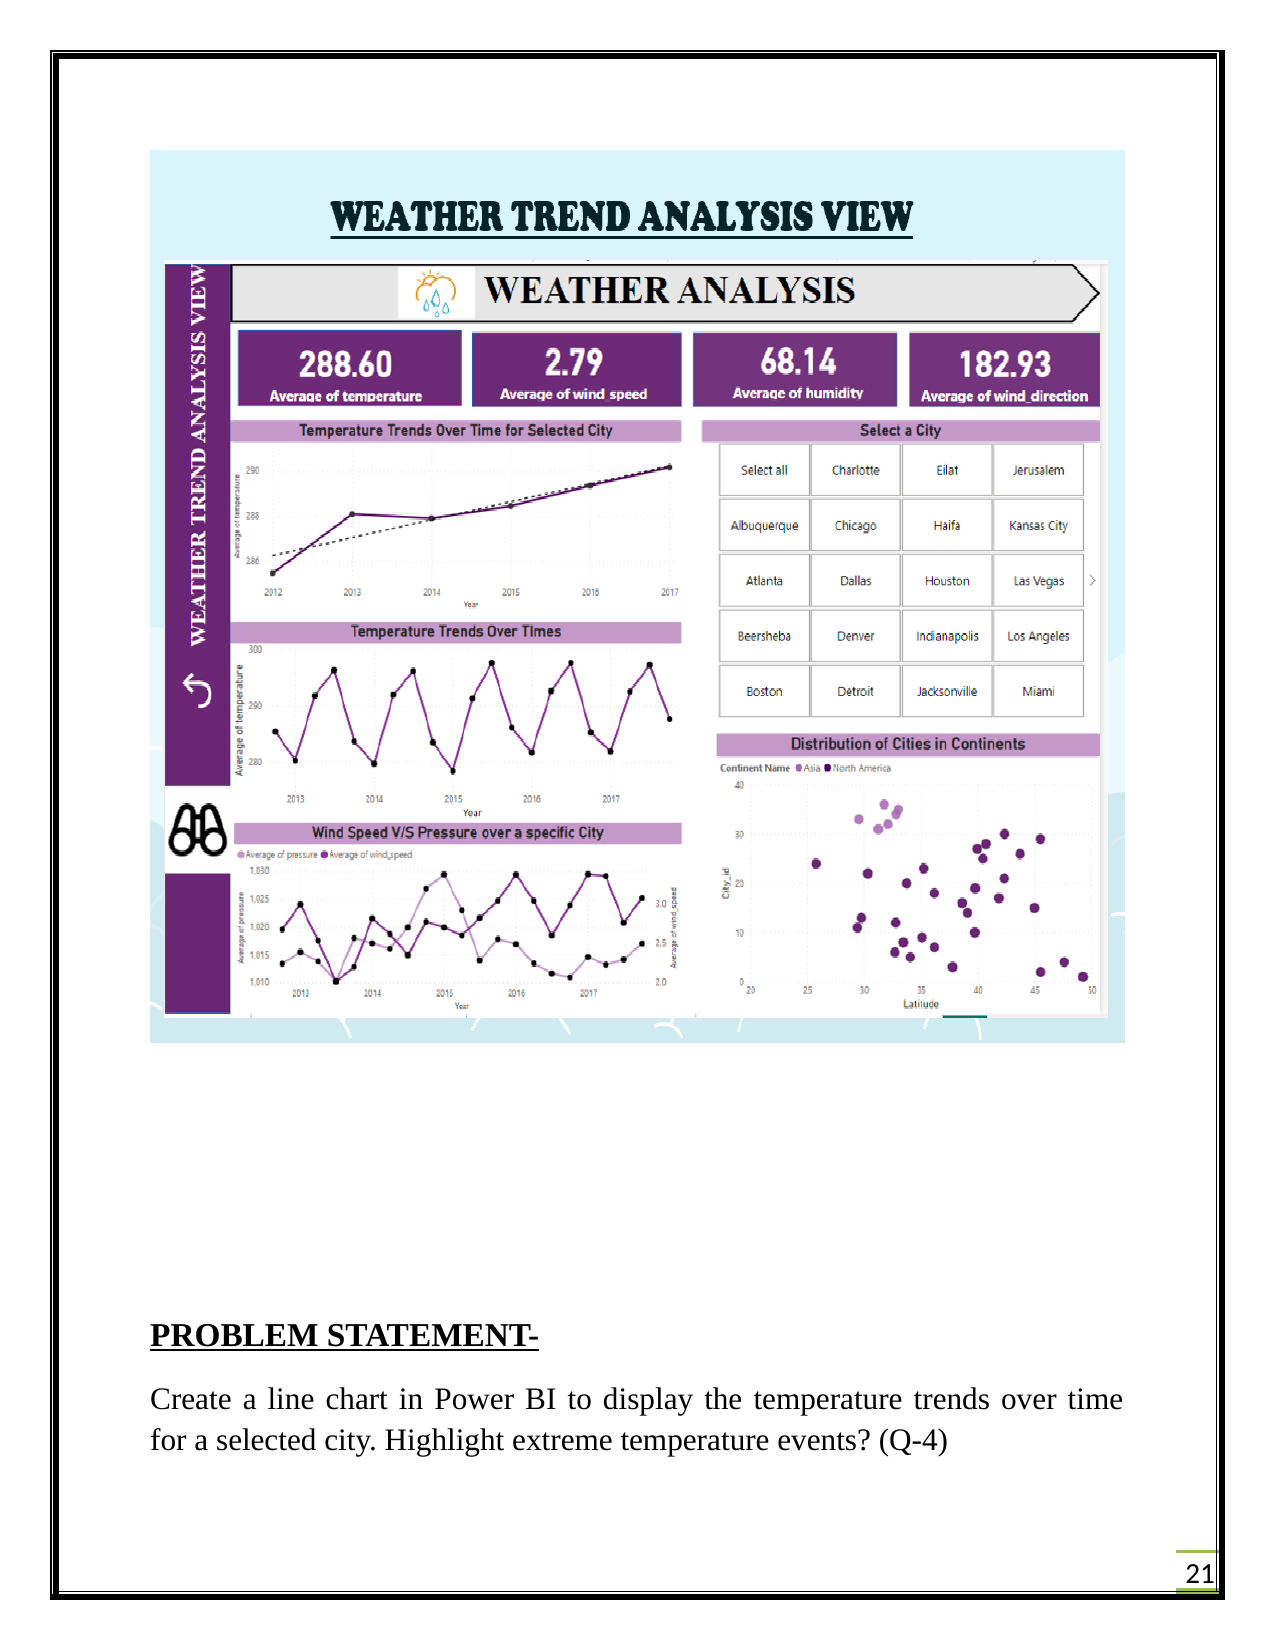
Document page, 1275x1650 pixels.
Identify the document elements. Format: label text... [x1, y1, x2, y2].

picture [150, 150, 1125, 1043]
text PROBLEM STATEMENT- [150, 1316, 1125, 1354]
text Create a line chart in Power BI to display the temperature trends over time for a selected city. Highlight extreme temperature events? (Q-4) [150, 1380, 1125, 1458]
